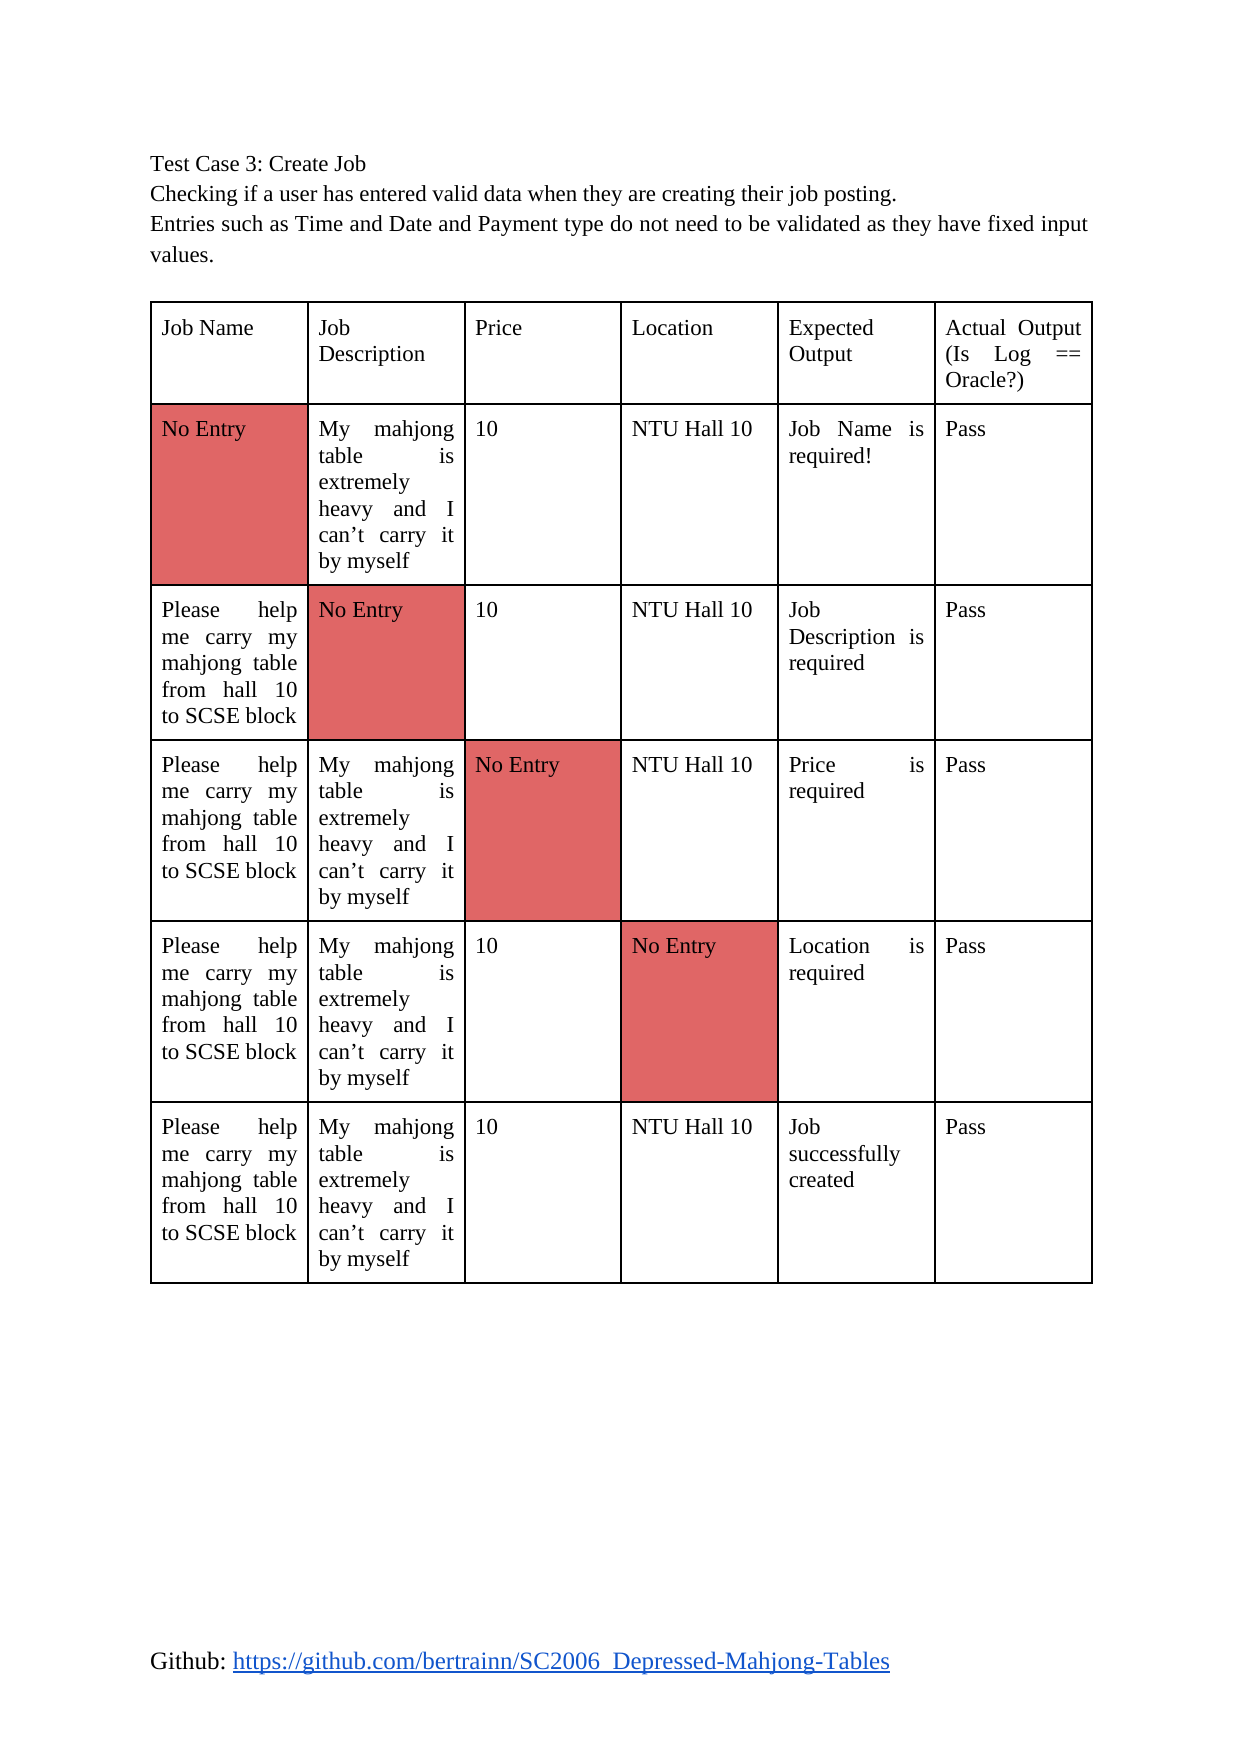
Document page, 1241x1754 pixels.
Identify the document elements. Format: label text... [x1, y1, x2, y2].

table_cell Job Name is required! [779, 405, 934, 584]
table_header Job Description [309, 303, 464, 403]
table_cell No Entry [622, 922, 777, 1101]
table_cell NTU Hall 10 [622, 586, 777, 739]
table_cell Pass [936, 1103, 1091, 1282]
text Test Case 3: Create Job [150, 150, 1090, 176]
table_cell My mahjong table is extremely heavy and I can’t carry it by myself [309, 922, 464, 1101]
table_cell Pass [936, 922, 1091, 1101]
table_cell My mahjong table is extremely heavy and I can’t carry it by myself [309, 405, 464, 584]
table_header Price [466, 303, 620, 403]
table_cell Location is required [779, 922, 934, 1101]
table_cell Please help me carry my mahjong table from hall 10 to SCSE block [152, 1103, 307, 1282]
table_cell Pass [936, 741, 1091, 920]
table_cell My mahjong table is extremely heavy and I can’t carry it by myself [309, 741, 464, 920]
table_cell Please help me carry my mahjong table from hall 10 to SCSE block [152, 922, 307, 1101]
table_cell Price is required [779, 741, 934, 920]
table_cell Pass [936, 586, 1091, 739]
table_cell 10 [466, 922, 620, 1101]
table_header Expected Output [779, 303, 934, 403]
table_cell Please help me carry my mahjong table from hall 10 to SCSE block [152, 586, 307, 739]
table_cell NTU Hall 10 [622, 405, 777, 584]
table_cell Please help me carry my mahjong table from hall 10 to SCSE block [152, 741, 307, 920]
table_cell No Entry [466, 741, 620, 920]
table_cell Job successfully created [779, 1103, 934, 1282]
table_cell Pass [936, 405, 1091, 584]
text Checking if a user has entered valid data when they are creating their job posting. [150, 180, 1090, 207]
text Entries such as Time and Date and Payment type do not need to be validated as they have fixed input values. [150, 210, 1090, 267]
table_cell Job Description is required [779, 586, 934, 739]
table_cell No Entry [309, 586, 464, 739]
table_header Actual Output (Is Log == Oracle?) [936, 303, 1091, 403]
table_header Location [622, 303, 777, 403]
table_cell 10 [466, 405, 620, 584]
table_cell 10 [466, 1103, 620, 1282]
table_cell 10 [466, 586, 620, 739]
table_cell My mahjong table is extremely heavy and I can’t carry it by myself [309, 1103, 464, 1282]
table_cell NTU Hall 10 [622, 741, 777, 920]
table_header Job Name [152, 303, 307, 403]
table_cell NTU Hall 10 [622, 1103, 777, 1282]
table_cell No Entry [152, 405, 307, 584]
